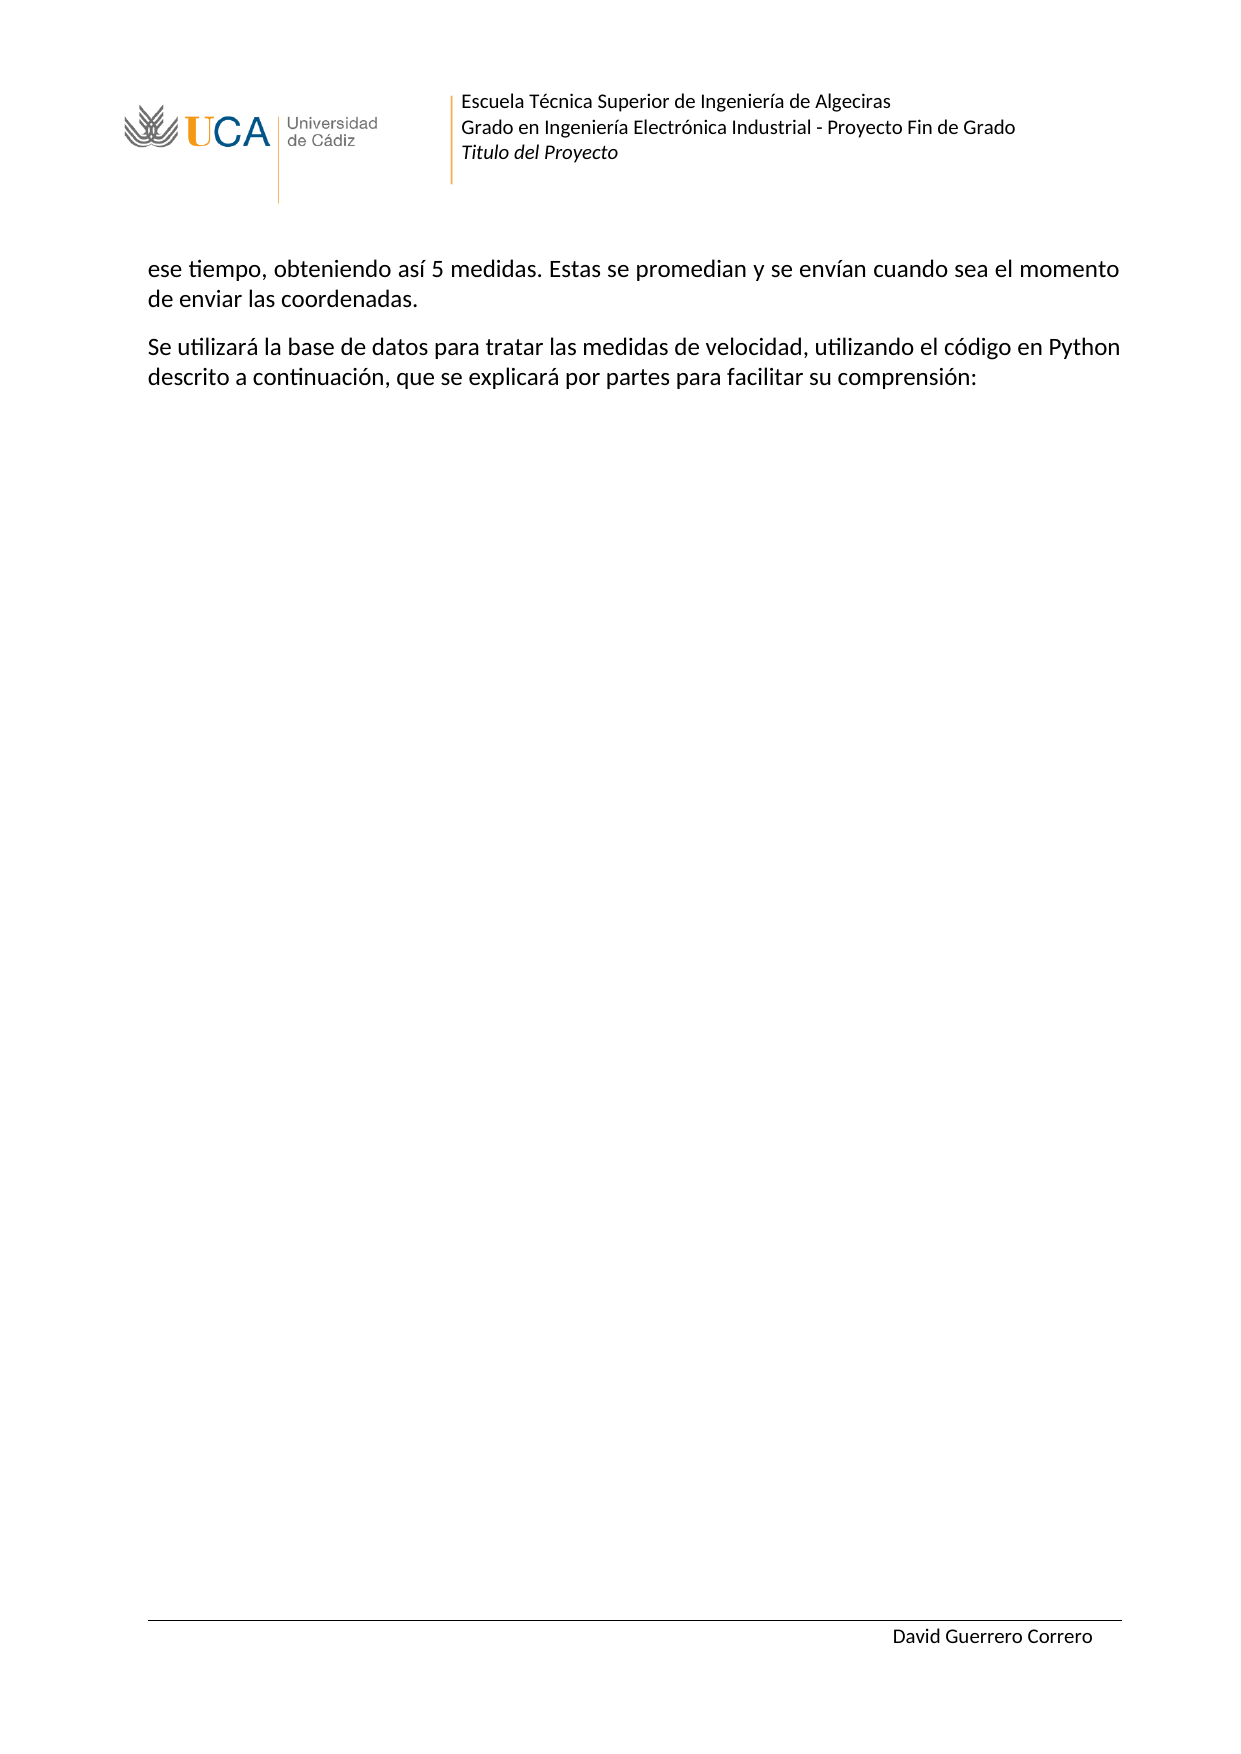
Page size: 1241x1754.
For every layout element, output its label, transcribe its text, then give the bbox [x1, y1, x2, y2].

text Se utilizará la base de datos para tratar las medidas de velocidad, utilizando el código en Python descrito a continuación, que se explicará por partes para facilitar su comprensión: [148, 331, 1122, 392]
picture [447, 88, 455, 191]
picture [107, 88, 394, 219]
